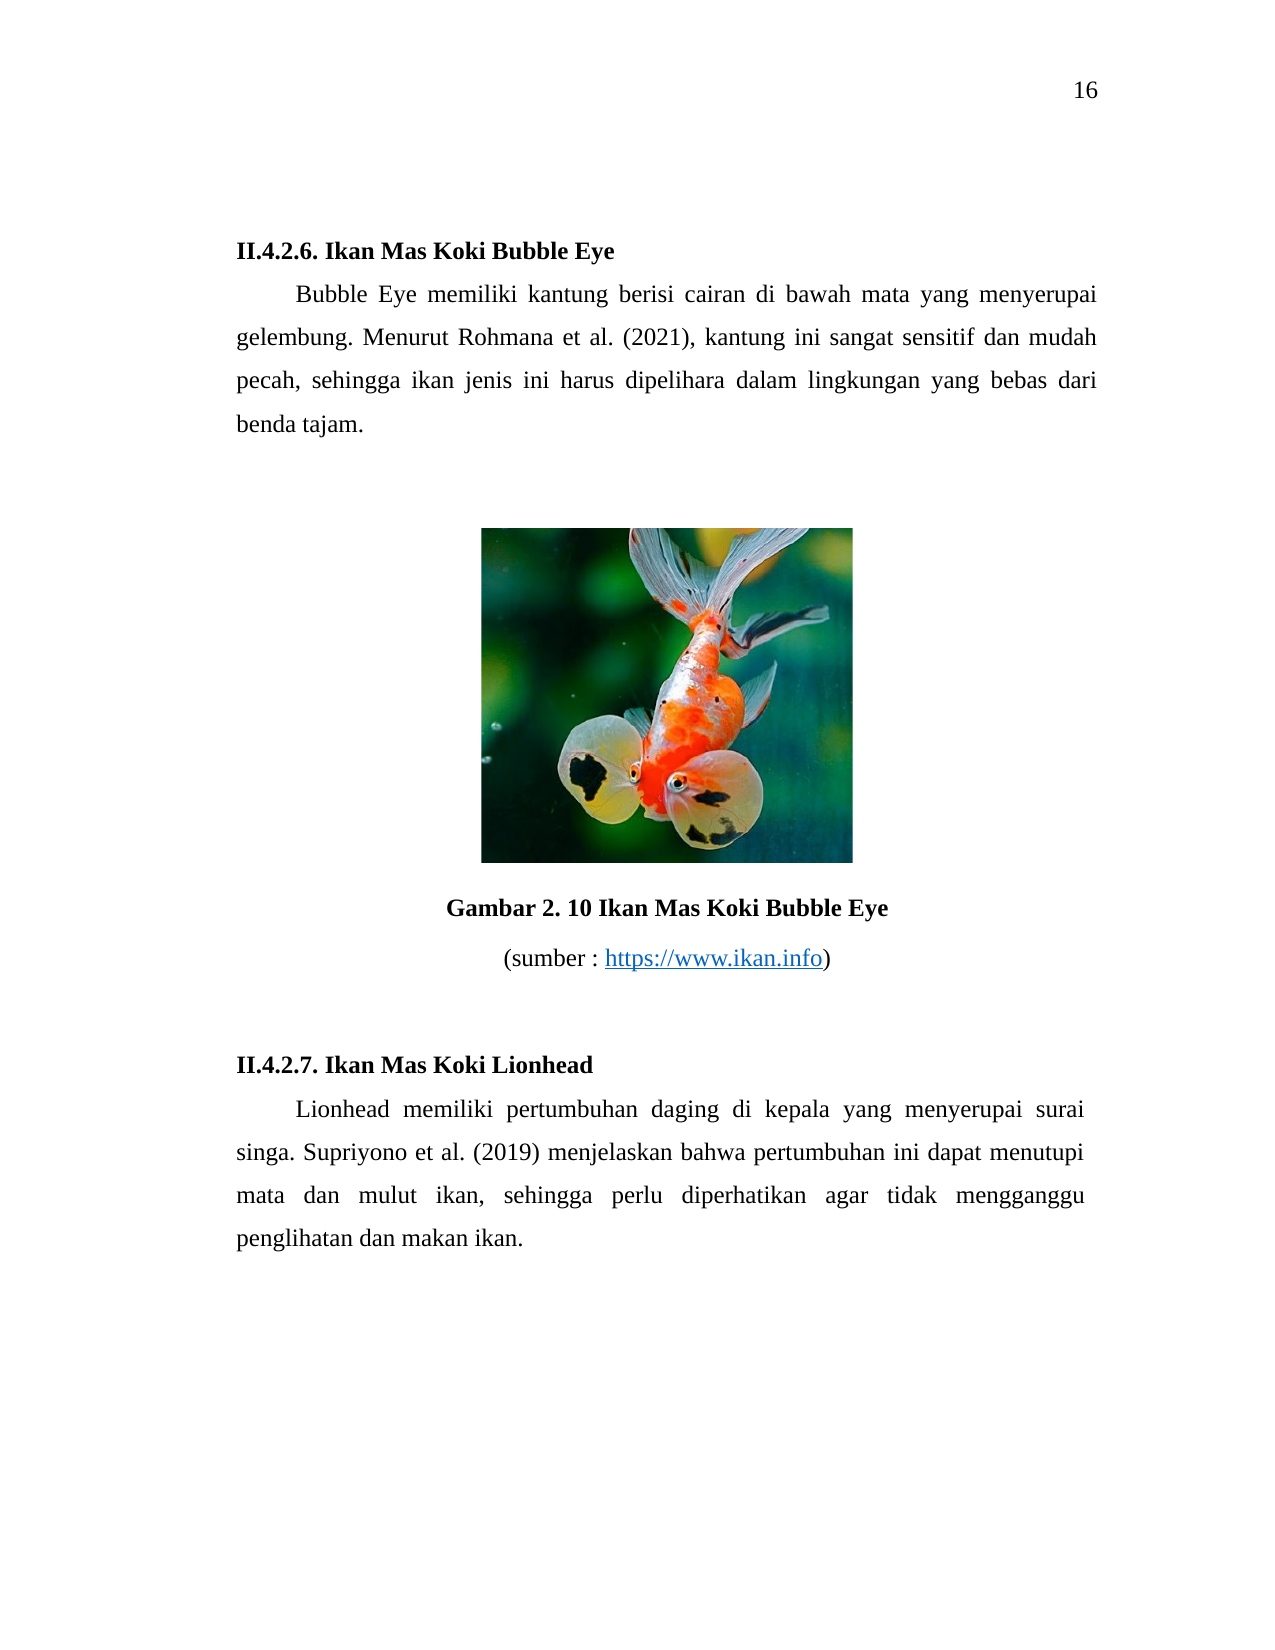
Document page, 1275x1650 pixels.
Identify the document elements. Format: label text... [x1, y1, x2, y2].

subtitle Ikan Mas Koki Bubble Eye [236, 236, 1098, 265]
picture [481, 528, 853, 863]
subtitle Ikan Mas Koki Lionhead [236, 1051, 1098, 1079]
text (sumber : https://www.ikan.info) [236, 943, 1098, 972]
text Bubble Eye memiliki kantung berisi cairan di bawah mata yang menyerupai gelembung. Menurut Rohmana et al. (2021), kantung ini sangat sensitif dan mudah pecah, sehingga ikan jenis ini harus dipelihara dalam lingkungan yang bebas dari benda tajam. [236, 279, 1098, 437]
text Gambar 2. 10 Ikan Mas Koki Bubble Eye [236, 893, 1098, 922]
text Lionhead memiliki pertumbuhan daging di kepala yang menyerupai surai singa. Supriyono et al. (2019) menjelaskan bahwa pertumbuhan ini dapat menutupi mata dan mulut ikan, sehingga perlu diperhatikan agar tidak mengganggu penglihatan dan makan ikan. [236, 1094, 1085, 1252]
